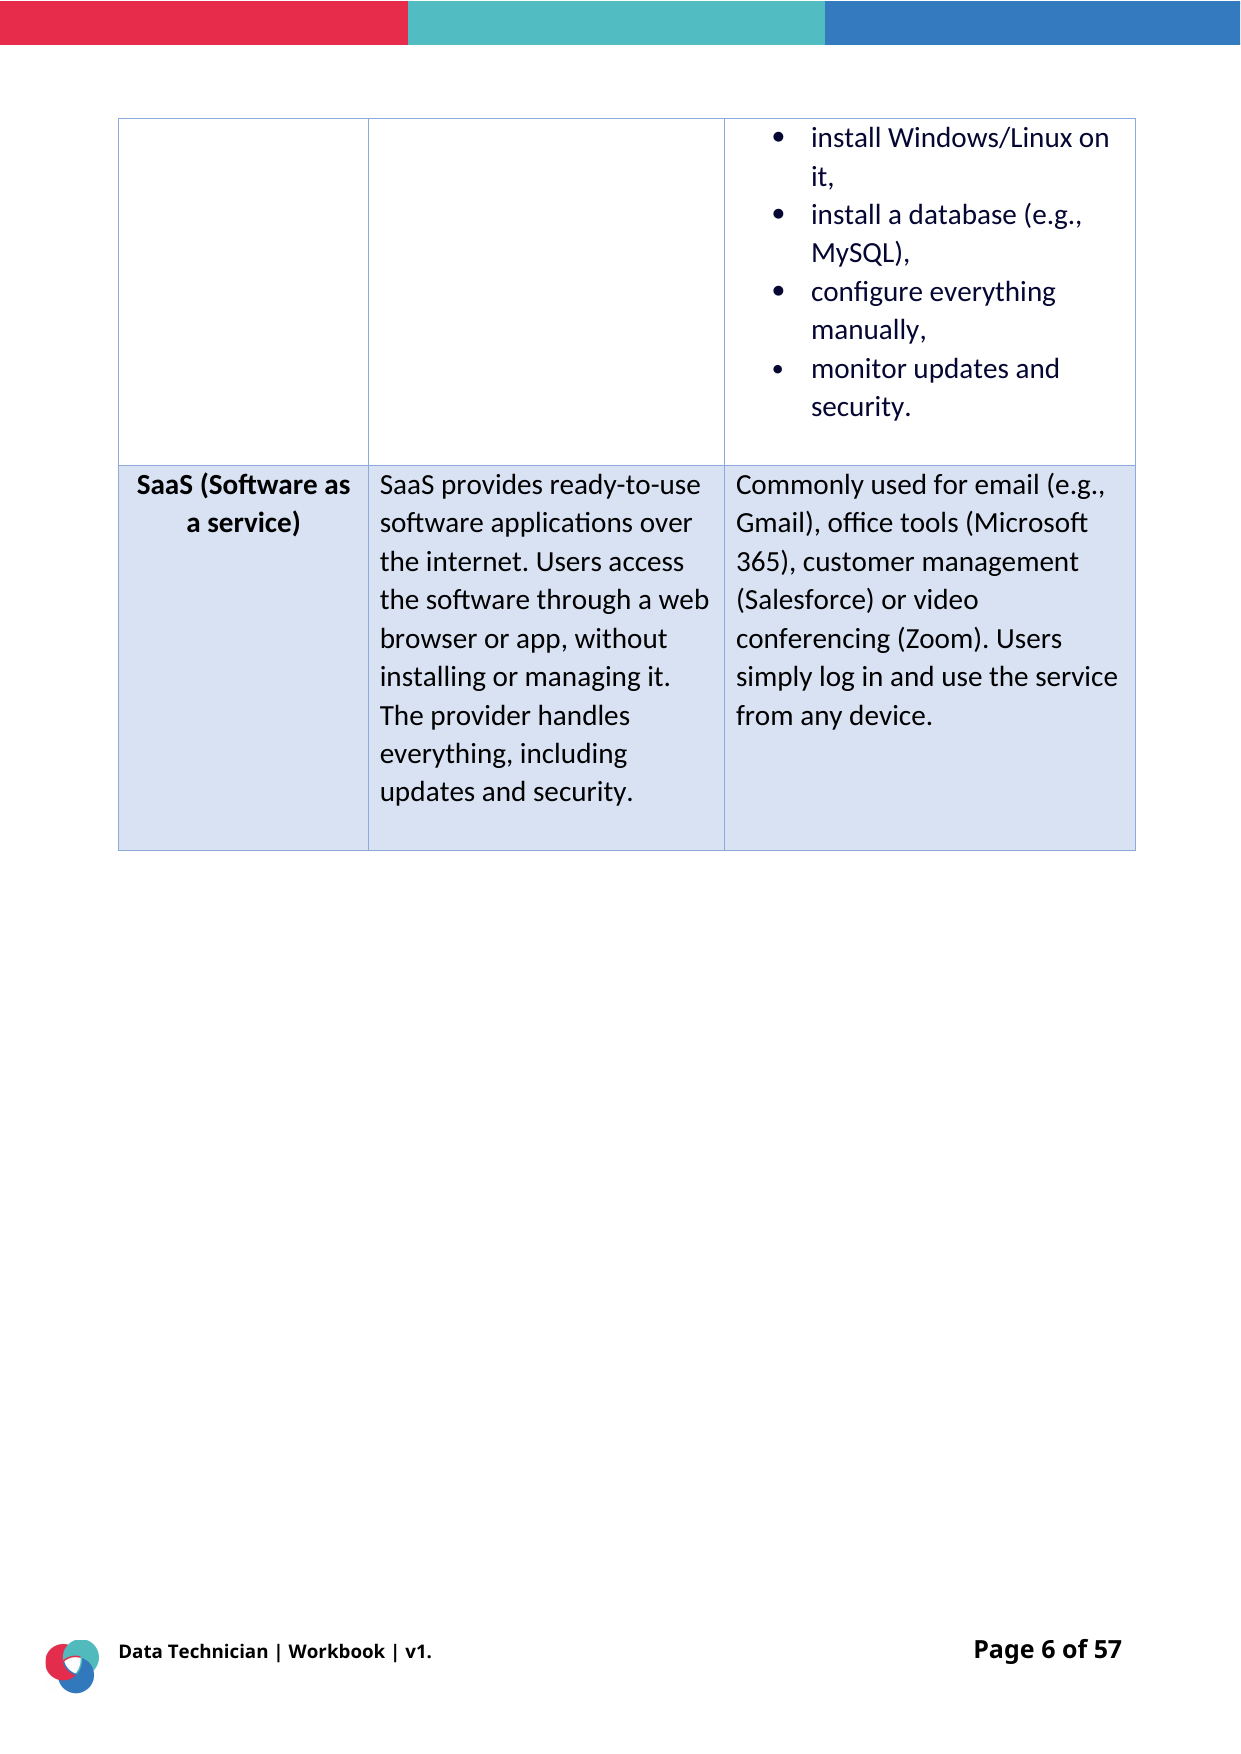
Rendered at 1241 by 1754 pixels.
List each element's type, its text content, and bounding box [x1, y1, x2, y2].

table_cell SaaS provides ready-to-use software applications over the internet. Users access the software through a web browser or app, without installing or managing it. The provider handles everything, including updates and security. [369, 466, 724, 850]
picture [45, 1640, 100, 1694]
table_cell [369, 119, 724, 465]
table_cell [725, 119, 1135, 465]
table_cell SaaS (Software as a service) [119, 466, 368, 850]
table_cell Commonly used for email (e.g., Gmail), office tools (Microsoft 365), customer management (Salesforce) or video conferencing (Zoom). Users simply log in and use the service from any device. [725, 466, 1135, 850]
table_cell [119, 119, 368, 465]
